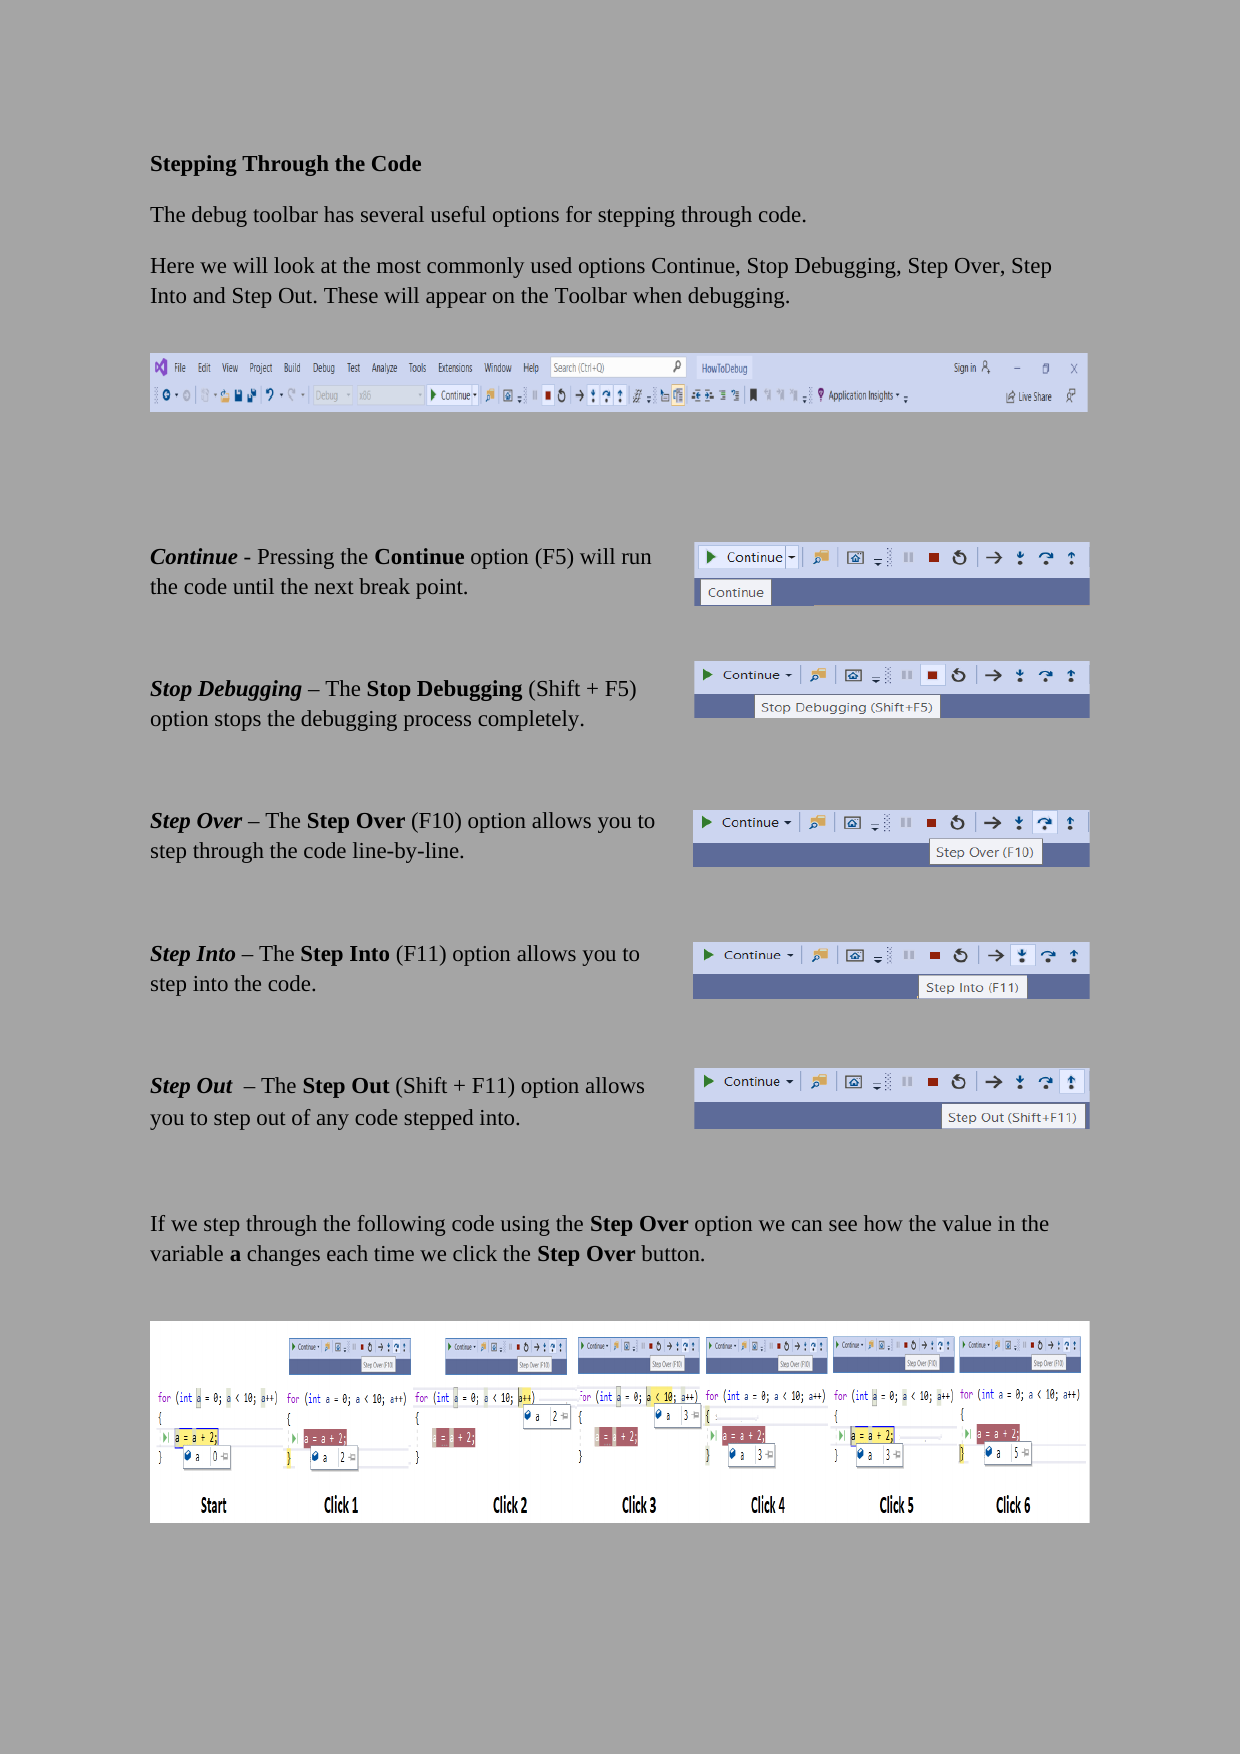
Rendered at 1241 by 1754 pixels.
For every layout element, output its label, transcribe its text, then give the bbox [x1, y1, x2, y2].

text If we step through the following code using the Step Over option we can see how the value in the variable a changes each time we click the Step Over button. [150, 1210, 1090, 1267]
picture [694, 542, 1090, 606]
picture [693, 810, 1090, 867]
text Here we will look at the most commonly used options Continue, Stop Debugging, Step Over, Step Into and Step Out. These will appear on the Toolbar when debugging. [150, 252, 1090, 309]
picture [694, 1068, 1090, 1129]
picture [150, 353, 1088, 412]
picture [694, 661, 1090, 718]
text Continue - Pressing the Continue option (F5) will run the code until the next break point. [150, 543, 694, 599]
picture [150, 1321, 1090, 1523]
picture [693, 942, 1090, 999]
text Stop Debugging – The Stop Debugging (Shift + F5) option stops the debugging process completely. [150, 675, 1090, 732]
text The debug toolbar has several useful options for stepping through code. [150, 201, 1090, 227]
text Stepping Through the Code [150, 150, 1090, 176]
